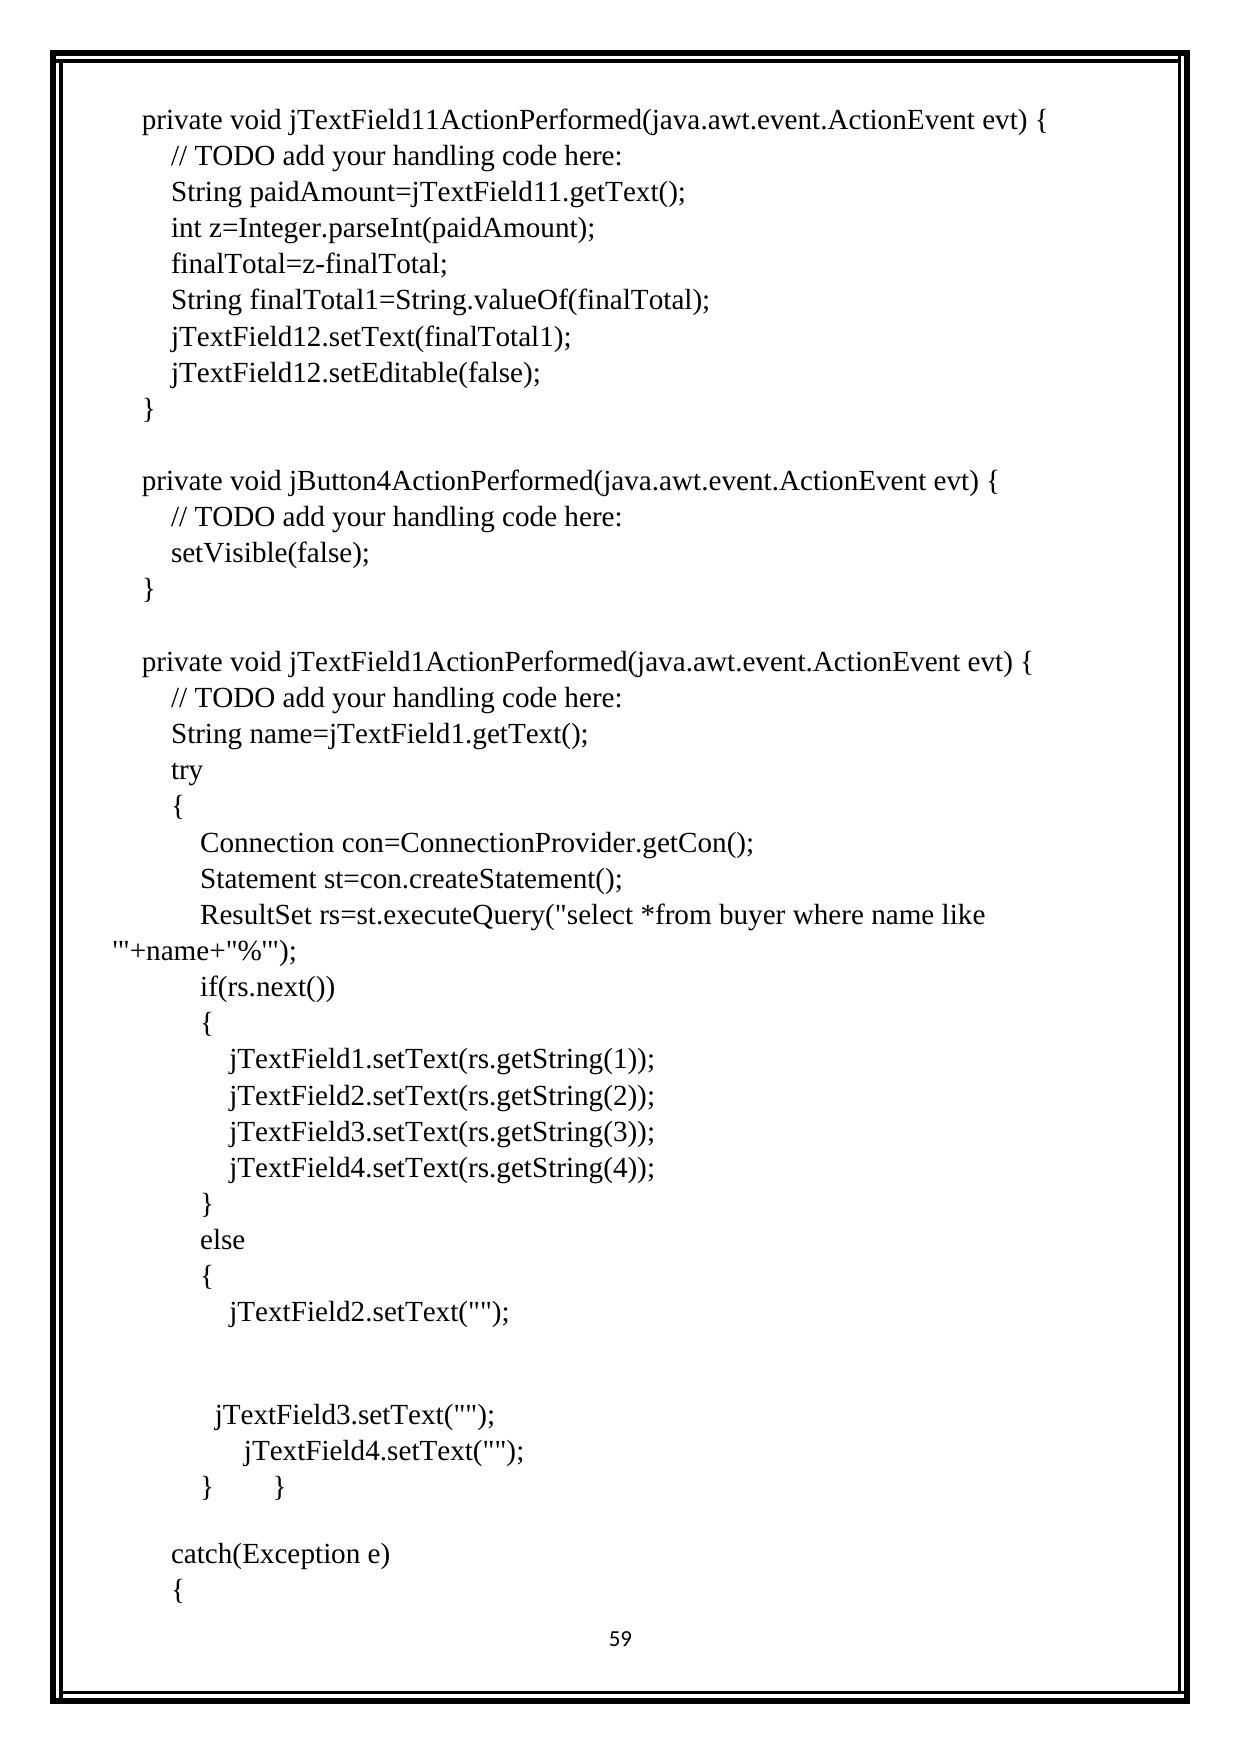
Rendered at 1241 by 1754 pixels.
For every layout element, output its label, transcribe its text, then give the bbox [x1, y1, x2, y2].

list jTextField12.setEditable(false); [112, 355, 1165, 388]
list jTextField4.setText(rs.getString(4)); [112, 1150, 1165, 1183]
list try [112, 752, 1165, 786]
list private void jTextField1ActionPerformed(java.awt.event.ActionEvent evt) { [112, 644, 1165, 677]
list private void jButton4ActionPerformed(java.awt.event.ActionEvent evt) { [112, 463, 1165, 497]
list String name=jTextField1.getText(); [112, 716, 1165, 750]
list } [112, 572, 1165, 605]
list { [112, 1572, 1165, 1605]
list { [112, 788, 1165, 822]
list Connection con=ConnectionProvider.getCon(); [112, 825, 1165, 858]
list { [112, 1005, 1165, 1039]
list Statement st=con.createStatement(); [112, 861, 1165, 894]
list jTextField2.setText(rs.getString(2)); [112, 1078, 1165, 1111]
list { [112, 1258, 1165, 1292]
list } } [112, 1469, 1165, 1503]
list // TODO add your handling code here: [112, 138, 1165, 171]
list if(rs.next()) [112, 969, 1165, 1003]
list jTextField4.setText(""); [112, 1433, 1165, 1467]
list setVisible(false); [112, 536, 1165, 569]
list jTextField3.setText(""); [112, 1397, 1165, 1431]
list jTextField2.setText(""); [112, 1294, 1165, 1328]
list jTextField12.setText(finalTotal1); [112, 319, 1165, 352]
list } [112, 391, 1165, 424]
list // TODO add your handling code here: [112, 499, 1165, 533]
list finalTotal=z-finalTotal; [112, 246, 1165, 280]
list jTextField3.setText(rs.getString(3)); [112, 1114, 1165, 1147]
list private void jTextField11ActionPerformed(java.awt.event.ActionEvent evt) { [112, 102, 1165, 135]
list ResultSet rs=st.executeQuery("select *from buyer where name like '"+name+"%'"); [112, 897, 1165, 967]
list catch(Exception e) [112, 1536, 1165, 1569]
list String paidAmount=jTextField11.getText(); [112, 174, 1165, 208]
list jTextField1.setText(rs.getString(1)); [112, 1042, 1165, 1075]
list else [112, 1222, 1165, 1256]
list int z=Integer.parseInt(paidAmount); [112, 210, 1165, 244]
list String finalTotal1=String.valueOf(finalTotal); [112, 282, 1165, 316]
list // TODO add your handling code here: [112, 680, 1165, 714]
list } [112, 1186, 1165, 1220]
